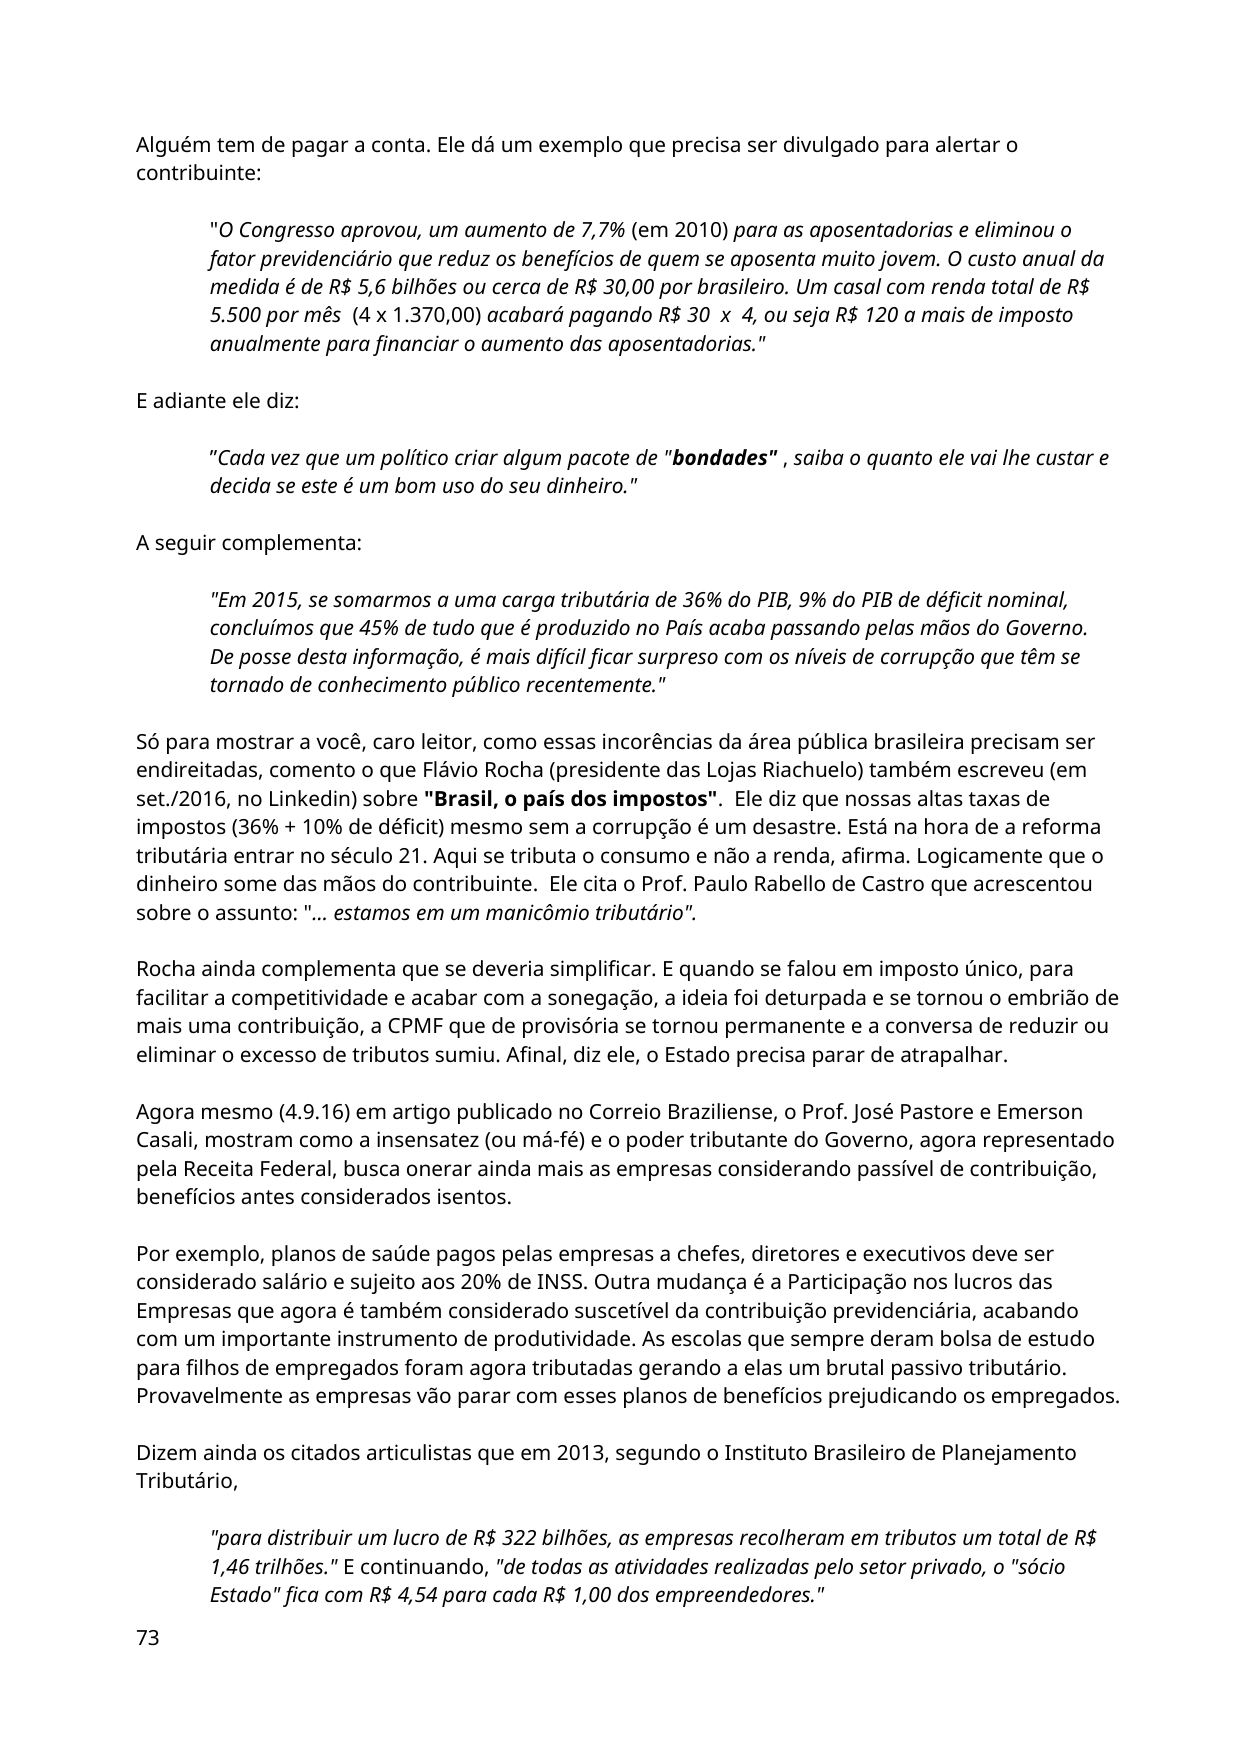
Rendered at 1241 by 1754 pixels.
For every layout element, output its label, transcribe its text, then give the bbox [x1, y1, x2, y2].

text Só para mostrar a você, caro leitor, como essas incorências da área pública brasileira precisam ser endireitadas, comento o que Flávio Rocha (presidente das Lojas Riachuelo) também escreveu (em set./2016, no Linkedin) sobre "Brasil, o país dos impostos". Ele diz que nossas altas taxas de impostos (36% + 10% de déficit) mesmo sem a corrupção é um desastre. Está na hora de a reforma tributária entrar no século 21. Aqui se tributa o consumo e não a renda, afirma. Logicamente que o dinheiro some das mãos do contribuinte. Ele cita o Prof. Paulo Rabello de Castro que acrescentou sobre o assunto: "... estamos em um manicômio tributário". [136, 727, 1122, 926]
text "para distribuir um lucro de R$ 322 bilhões, as empresas recolheram em tributos um total de R$ 1,46 trilhões." E continuando, "de todas as atividades realizadas pelo setor privado, o "sócio Estado" fica com R$ 4,54 para cada R$ 1,00 dos empreendedores." [209, 1523, 1122, 1609]
text De posse desta informação, é mais difícil ficar surpreso com os níveis de corrupção que têm se tornado de conhecimento público recentemente." [209, 642, 1122, 699]
text Rocha ainda complementa que se deveria simplificar. E quando se falou em imposto único, para facilitar a competitividade e acabar com a sonegação, a ideia foi deturpada e se tornou o embrião de mais uma contribuição, a CPMF que de provisória se tornou permanente e a conversa de reduzir ou eliminar o excesso de tributos sumiu. Afinal, diz ele, o Estado precisa parar de atrapalhar. [136, 954, 1122, 1068]
text ”Cada vez que um político criar algum pacote de "bondades" , saiba o quanto ele vai lhe custar e decida se este é um bom uso do seu dinheiro." [209, 443, 1122, 499]
text E adiante ele diz: [136, 386, 1122, 414]
text Por exemplo, planos de saúde pagos pelas empresas a chefes, diretores e executivos deve ser considerado salário e sujeito aos 20% de INSS. Outra mudança é a Participação nos lucros das Empresas que agora é também considerado suscetível da contribuição previdenciária, acabando com um importante instrumento de produtividade. As escolas que sempre deram bolsa de estudo para filhos de empregados foram agora tributadas gerando a elas um brutal passivo tributário. Provavelmente as empresas vão parar com esses planos de benefícios prejudicando os empregados. [136, 1239, 1122, 1409]
text "O Congresso aprovou, um aumento de 7,7% (em 2010) para as aposentadorias e eliminou o fator previdenciário que reduz os benefícios de quem se aposenta muito jovem. O custo anual da medida é de R$ 5,6 bilhões ou cerca de R$ 30,00 por brasileiro. Um casal com renda total de R$ 5.500 por mês (4 x 1.370,00) acabará pagando R$ 30 x 4, ou seja R$ 120 a mais de imposto anualmente para financiar o aumento das aposentadorias." [209, 215, 1122, 357]
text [136, 130, 1122, 187]
text Dizem ainda os citados articulistas que em 2013, segundo o Instituto Brasileiro de Planejamento Tributário, [136, 1438, 1122, 1495]
text Agora mesmo (4.9.16) em artigo publicado no Correio Braziliense, o Prof. José Pastore e Emerson Casali, mostram como a insensatez (ou má-fé) e o poder tributante do Governo, agora representado pela Receita Federal, busca onerar ainda mais as empresas considerando passível de contribuição, benefícios antes considerados isentos. [136, 1097, 1122, 1211]
text "Em 2015, se somarmos a uma carga tributária de 36% do PIB, 9% do PIB de déficit nominal, concluímos que 45% de tudo que é produzido no País acaba passando pelas mãos do Governo. [209, 585, 1122, 642]
text A seguir complementa: [136, 528, 1122, 556]
